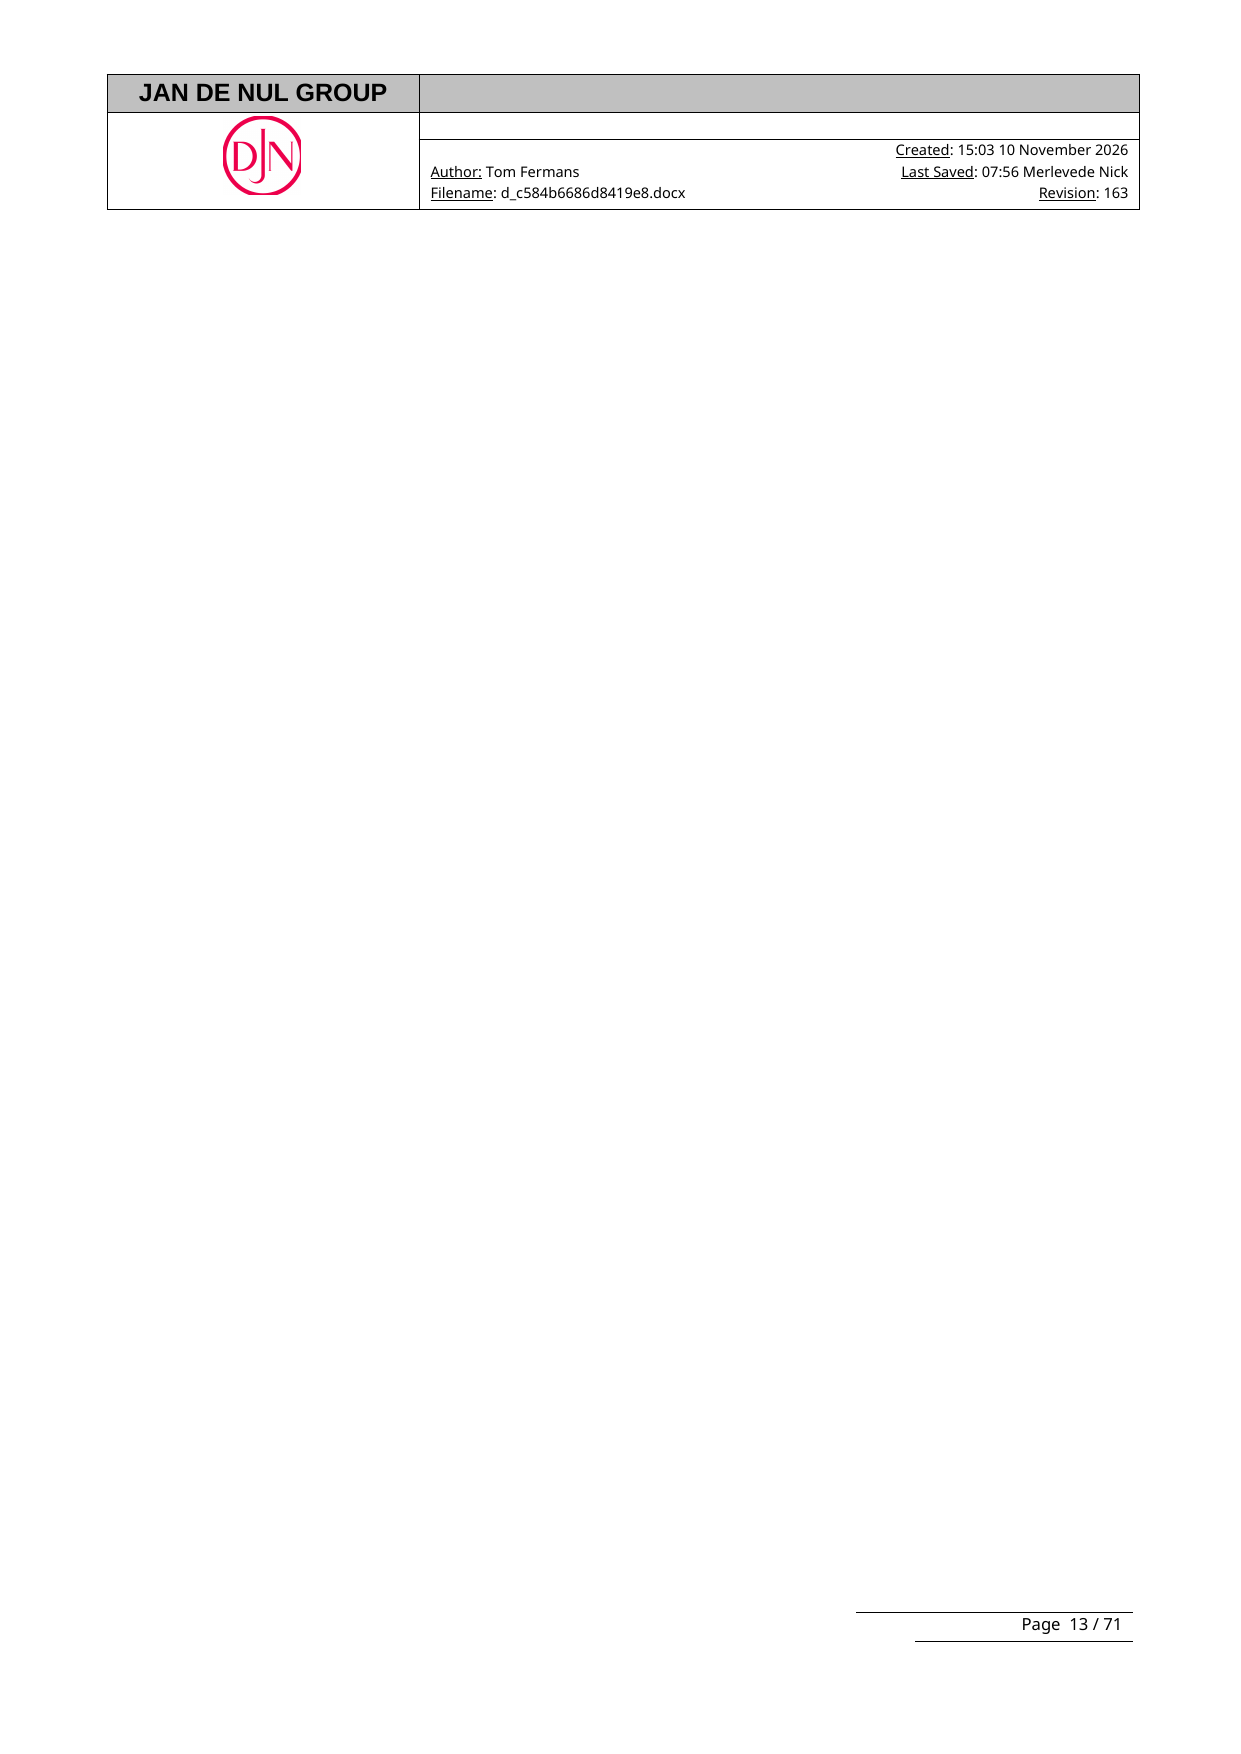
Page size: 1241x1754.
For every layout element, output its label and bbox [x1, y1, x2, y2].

picture [222, 116, 301, 195]
